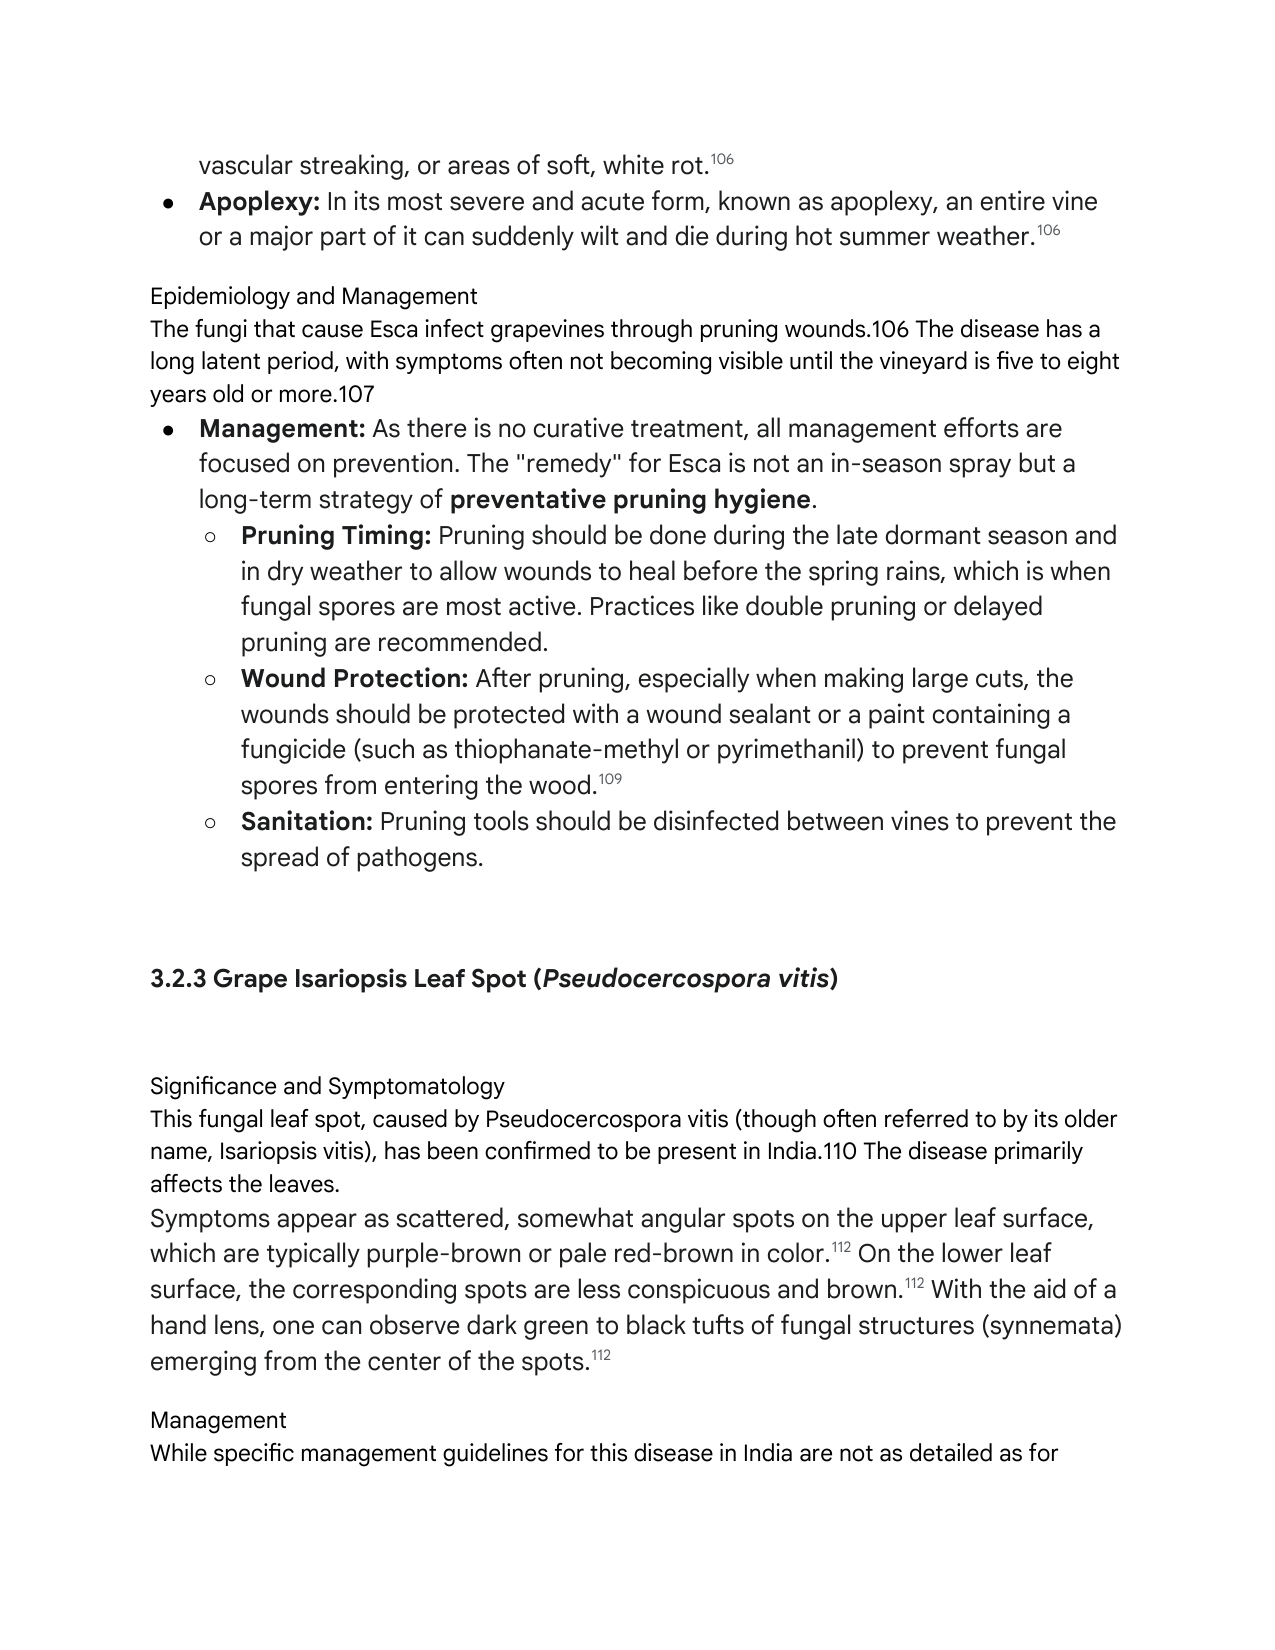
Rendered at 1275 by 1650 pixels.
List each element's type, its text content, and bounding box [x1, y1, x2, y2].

subtitle 3.2.3 Grape Isariopsis Leaf Spot (Pseudocercospora vitis) [150, 963, 1125, 994]
list Apoplexy: In its most severe and acute form, known as apoplexy, an entire vine or a major part of it can suddenly wilt and die during hot summer weather.106 [161, 186, 1125, 253]
list Sanitation: Pruning tools should be disinfected between vines to prevent the spread of pathogens. [203, 806, 1125, 873]
text Symptoms appear as scattered, somewhat angular spots on the upper leaf surface, which are typically purple-brown or pale red-brown in color.112 On the lower leaf surface, the corresponding spots are less conspicuous and brown.112 With the aid of a hand lens, one can observe dark green to black tufts of fungal structures (synnemata) emerging from the center of the spots.112 [150, 1203, 1125, 1377]
list Pruning Timing: Pruning should be done during the late dormant season and in dry weather to allow wounds to heal before the spring rains, which is when fungal spores are most active. Practices like double pruning or delayed pruning are recommended. [203, 520, 1125, 659]
text Significance and Symptomatology [150, 1072, 1125, 1101]
list Wound Protection: After pruning, especially when making large cuts, the wounds should be protected with a wound sealant or a paint containing a fungicide (such as thiophanate-methyl or pyrimethanil) to prevent fungal spores from entering the wood.109 [203, 663, 1125, 802]
text The fungi that cause Esca infect grapevines through pruning wounds.106 The disease has a long latent period, with symptoms often not becoming visible until the vineyard is five to eight years old or more.107 [150, 315, 1125, 409]
list Management: As there is no curative treatment, all management efforts are focused on prevention. The "remedy" for Esca is not an in-season spray but a long-term strategy of preventative pruning hygiene. [161, 413, 1125, 516]
text This fungal leaf spot, caused by Pseudocercospora vitis (though often referred to by its older name, Isariopsis vitis), has been confirmed to be present in India.110 The disease primarily affects the leaves. [150, 1105, 1125, 1199]
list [161, 150, 1125, 181]
text Epidemiology and Management [150, 282, 1125, 311]
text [150, 1439, 1125, 1468]
text Management [150, 1407, 1125, 1435]
